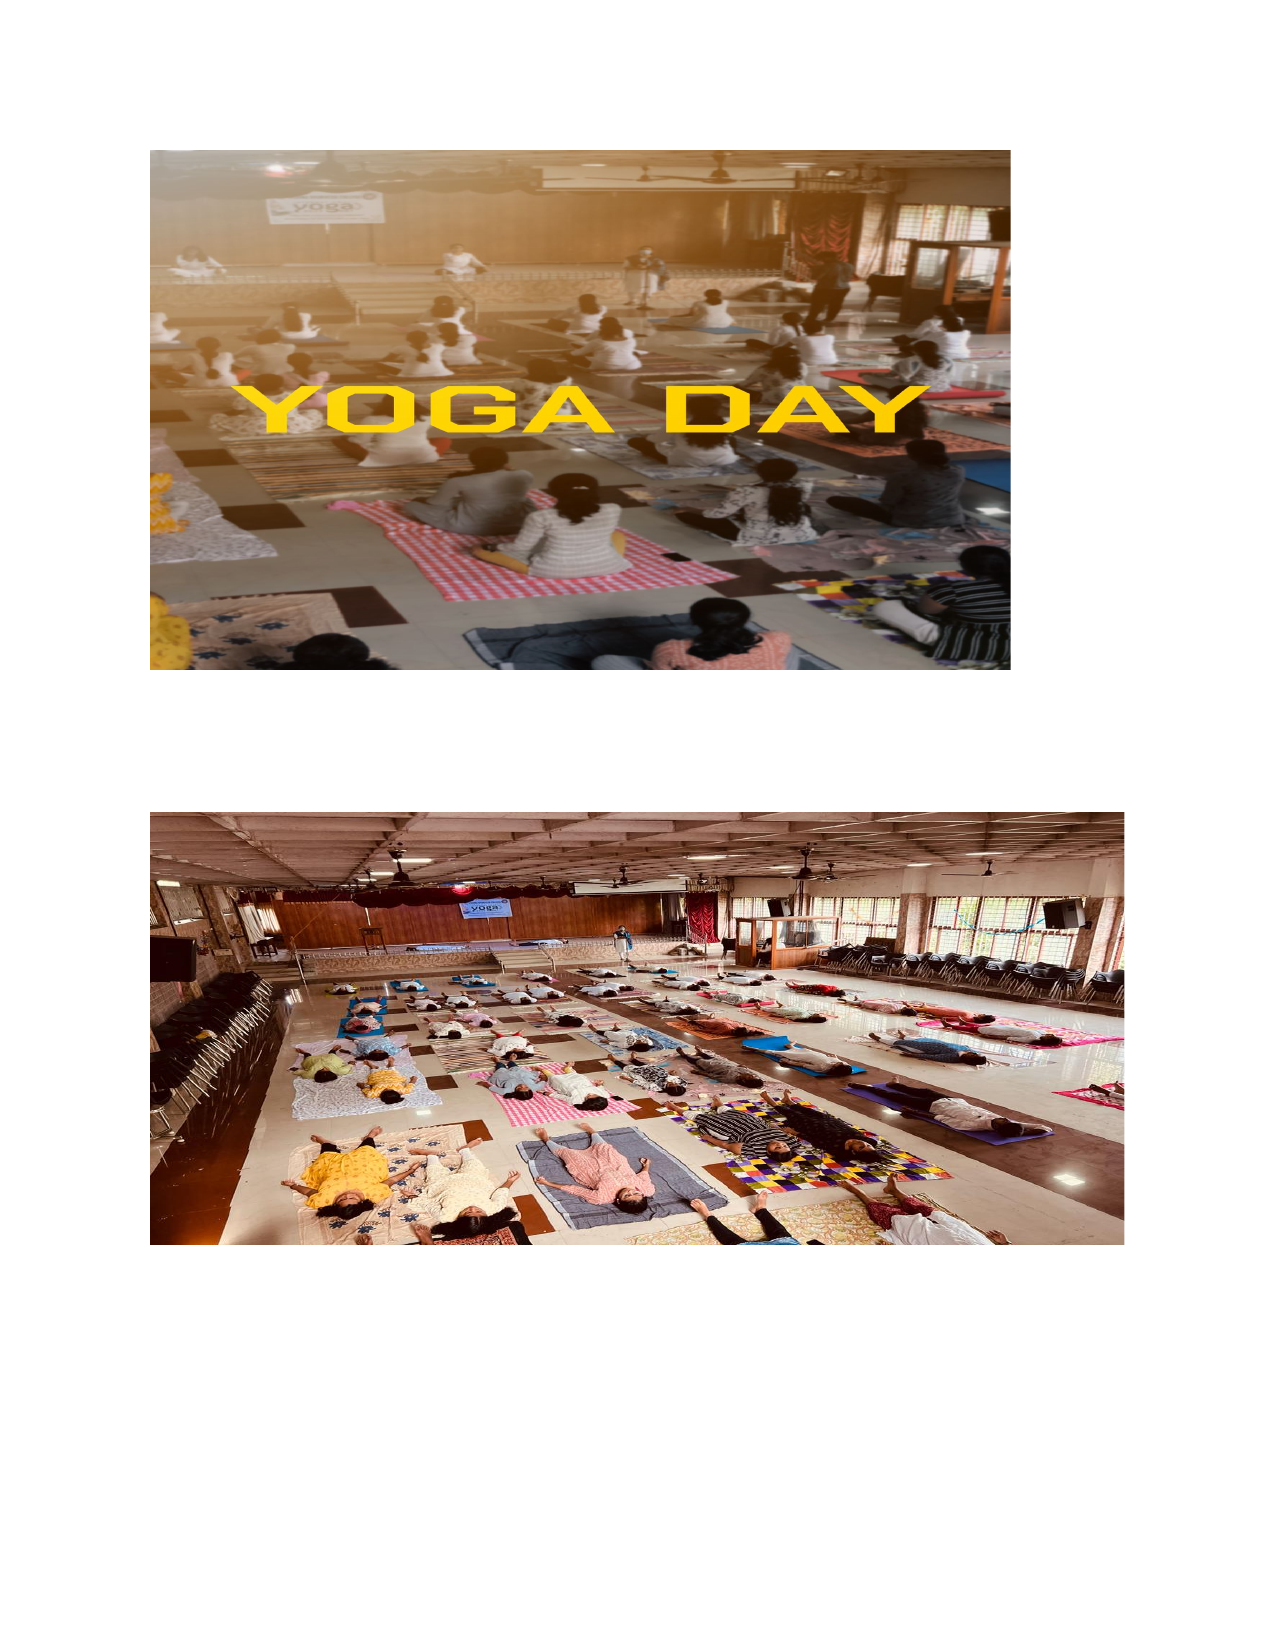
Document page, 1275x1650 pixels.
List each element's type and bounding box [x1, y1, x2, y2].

picture [150, 812, 1125, 1245]
picture [150, 150, 1011, 670]
